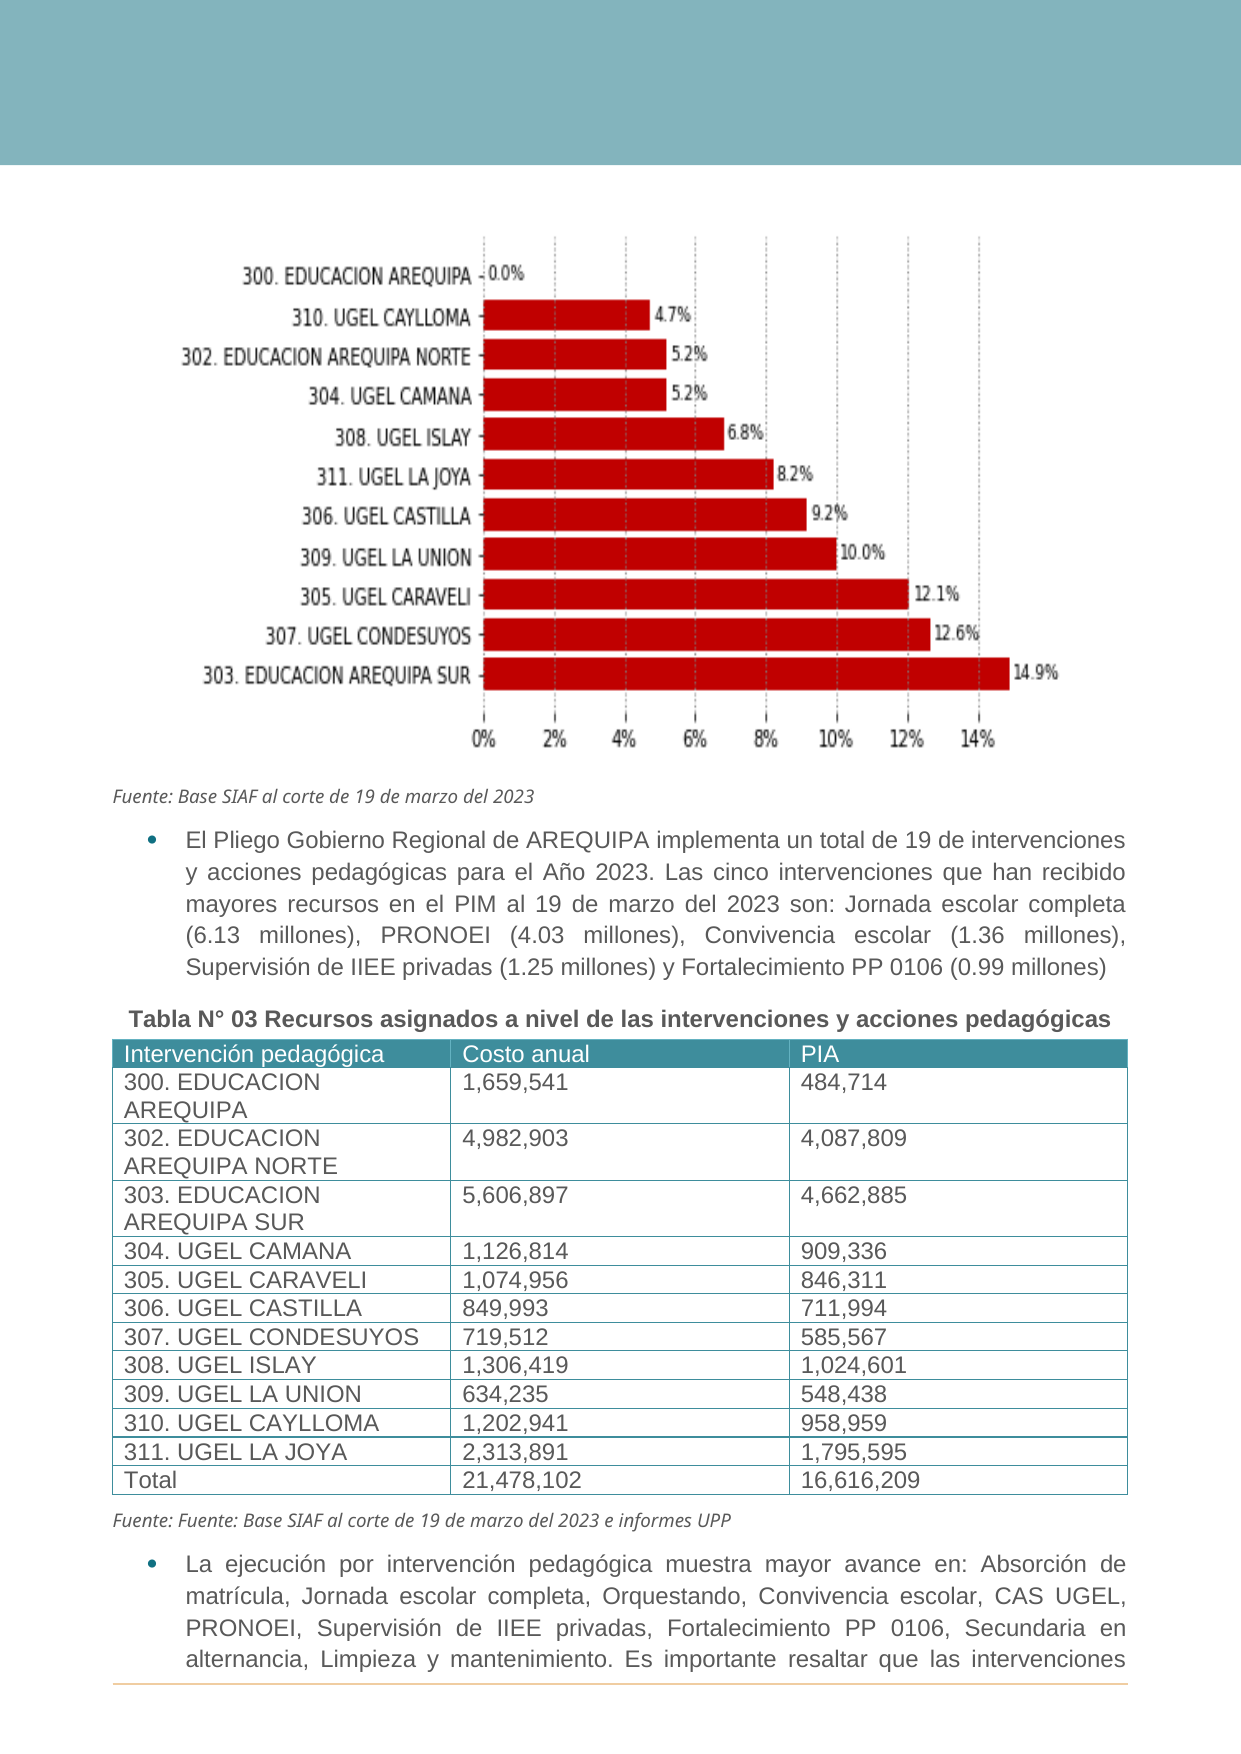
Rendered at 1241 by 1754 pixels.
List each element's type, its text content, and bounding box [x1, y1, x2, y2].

table_cell 849,993 [451, 1294, 789, 1322]
table_cell 305. UGEL CARAVELI [113, 1266, 450, 1293]
table_cell 303. EDUCACION AREQUIPA SUR [113, 1181, 450, 1236]
table_cell 307. UGEL CONDESUYOS [113, 1323, 450, 1350]
table_cell 1,659,541 [451, 1068, 789, 1123]
picture [170, 225, 1071, 765]
table_cell 1,202,941 [451, 1409, 789, 1436]
table_cell 634,235 [451, 1380, 789, 1408]
table_cell Total [113, 1466, 450, 1494]
table_cell 958,959 [790, 1409, 1127, 1436]
table_cell 4,087,809 [790, 1124, 1127, 1179]
table_cell 1,795,595 [790, 1438, 1127, 1465]
table_cell 1,074,956 [451, 1266, 789, 1293]
table_cell 548,438 [790, 1380, 1127, 1408]
table_cell 4,982,903 [451, 1124, 789, 1179]
table_cell 310. UGEL CAYLLOMA [113, 1409, 450, 1436]
table_cell 300. EDUCACION AREQUIPA [113, 1068, 450, 1123]
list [148, 1550, 1128, 1673]
table_header Costo anual [451, 1040, 789, 1067]
table_cell 2,313,891 [451, 1438, 789, 1465]
table_cell 4,662,885 [790, 1181, 1127, 1236]
table_cell 909,336 [790, 1237, 1127, 1264]
table_cell 719,512 [451, 1323, 789, 1350]
table_cell 711,994 [790, 1294, 1127, 1322]
table_cell 846,311 [790, 1266, 1127, 1293]
table_cell 1,024,601 [790, 1351, 1127, 1379]
table_cell 21,478,102 [451, 1466, 789, 1494]
text Fuente: Fuente: Base SIAF al corte de 19 de marzo del 2023 e informes UPP [112, 1507, 1128, 1533]
text Fuente: Base SIAF al corte de 19 de marzo del 2023 [112, 783, 1128, 808]
table_cell 304. UGEL CAMANA [113, 1237, 450, 1264]
table_header PIA [790, 1040, 1127, 1067]
table_cell 1,126,814 [451, 1237, 789, 1264]
table_cell 311. UGEL LA JOYA [113, 1438, 450, 1465]
table_header Intervención pedagógica [113, 1040, 450, 1067]
table_cell 1,306,419 [451, 1351, 789, 1379]
table_cell 306. UGEL CASTILLA [113, 1294, 450, 1322]
table_cell 5,606,897 [451, 1181, 789, 1236]
table_cell 585,567 [790, 1323, 1127, 1350]
text Tabla N° 03 Recursos asignados a nivel de las intervenciones y acciones pedagógicas [112, 1005, 1128, 1033]
table_cell 302. EDUCACION AREQUIPA NORTE [113, 1124, 450, 1179]
table_cell 16,616,209 [790, 1466, 1127, 1494]
table_cell 308. UGEL ISLAY [113, 1351, 450, 1379]
list El Pliego Gobierno Regional de AREQUIPA implementa un total de 19 de intervenciones y acciones pedagógicas para el Año 2023. Las cinco intervenciones que han recibido mayores recursos en el PIM al 19 de marzo del 2023 son: Jornada escolar completa (6.13 millones), PRONOEI (4.03 millones), Convivencia escolar (1.36 millones), Supervisión de IIEE privadas (1.25 millones) y Fortalecimiento PP 0106 (0.99 millones) [148, 826, 1128, 980]
table_cell 309. UGEL LA UNION [113, 1380, 450, 1408]
table_cell 484,714 [790, 1068, 1127, 1123]
